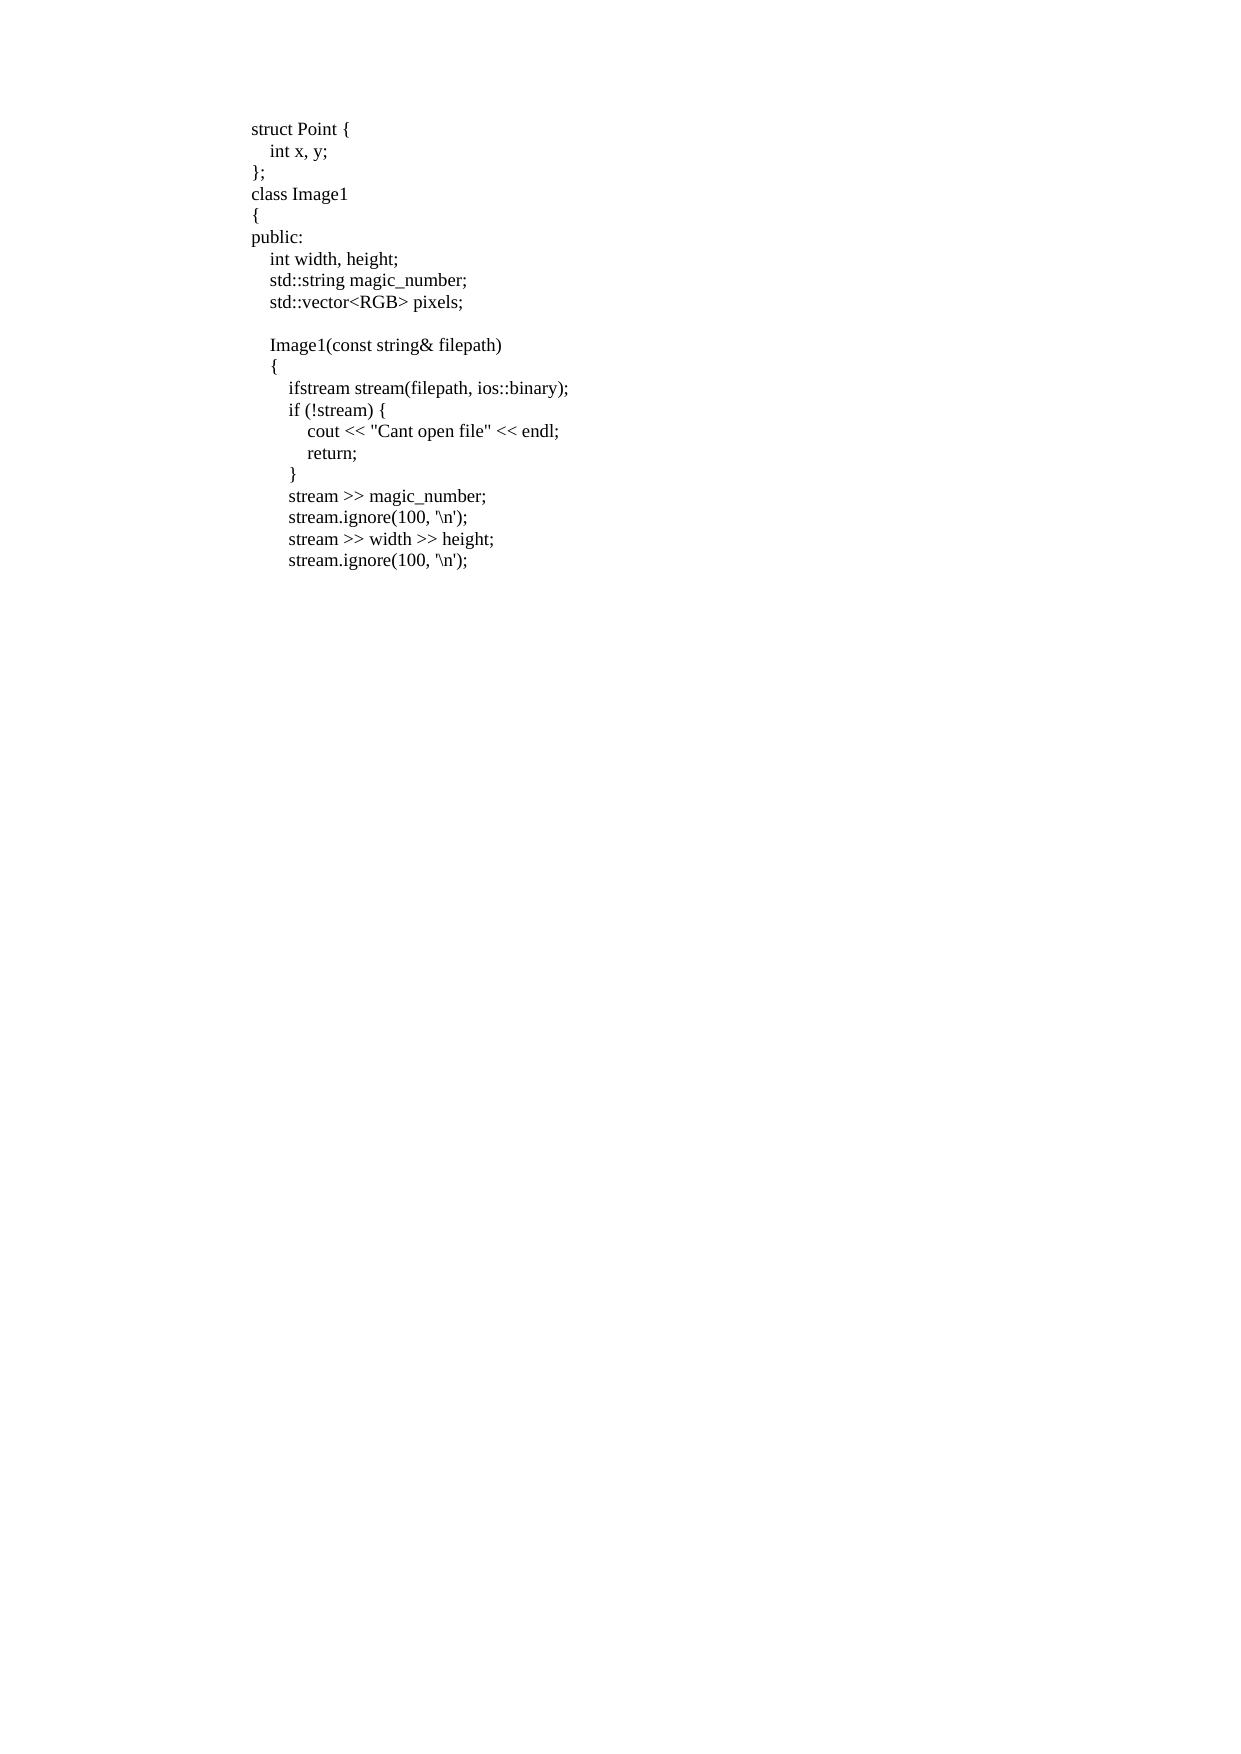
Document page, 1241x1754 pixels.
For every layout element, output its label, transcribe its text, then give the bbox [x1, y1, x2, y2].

subtitle std::vector<RGB> pixels; [177, 291, 1152, 312]
subtitle stream.ignore(100, '\n'); [177, 549, 1152, 571]
subtitle class Image1 [177, 183, 1152, 204]
subtitle stream >> magic_number; [177, 485, 1152, 506]
subtitle stream.ignore(100, '\n'); [177, 506, 1152, 528]
subtitle struct Point { [177, 118, 1152, 140]
subtitle { [177, 355, 1152, 377]
subtitle int width, height; [177, 247, 1152, 269]
subtitle } [177, 463, 1152, 485]
subtitle return; [177, 442, 1152, 463]
subtitle public: [177, 226, 1152, 247]
subtitle Image1(const string& filepath) [177, 334, 1152, 355]
subtitle if (!stream) { [177, 398, 1152, 420]
subtitle }; [177, 161, 1152, 183]
subtitle std::string magic_number; [177, 269, 1152, 291]
subtitle stream >> width >> height; [177, 528, 1152, 549]
subtitle int x, y; [177, 140, 1152, 161]
subtitle ifstream stream(filepath, ios::binary); [177, 377, 1152, 398]
subtitle { [177, 204, 1152, 226]
subtitle cout << "Cant open file" << endl; [177, 420, 1152, 442]
